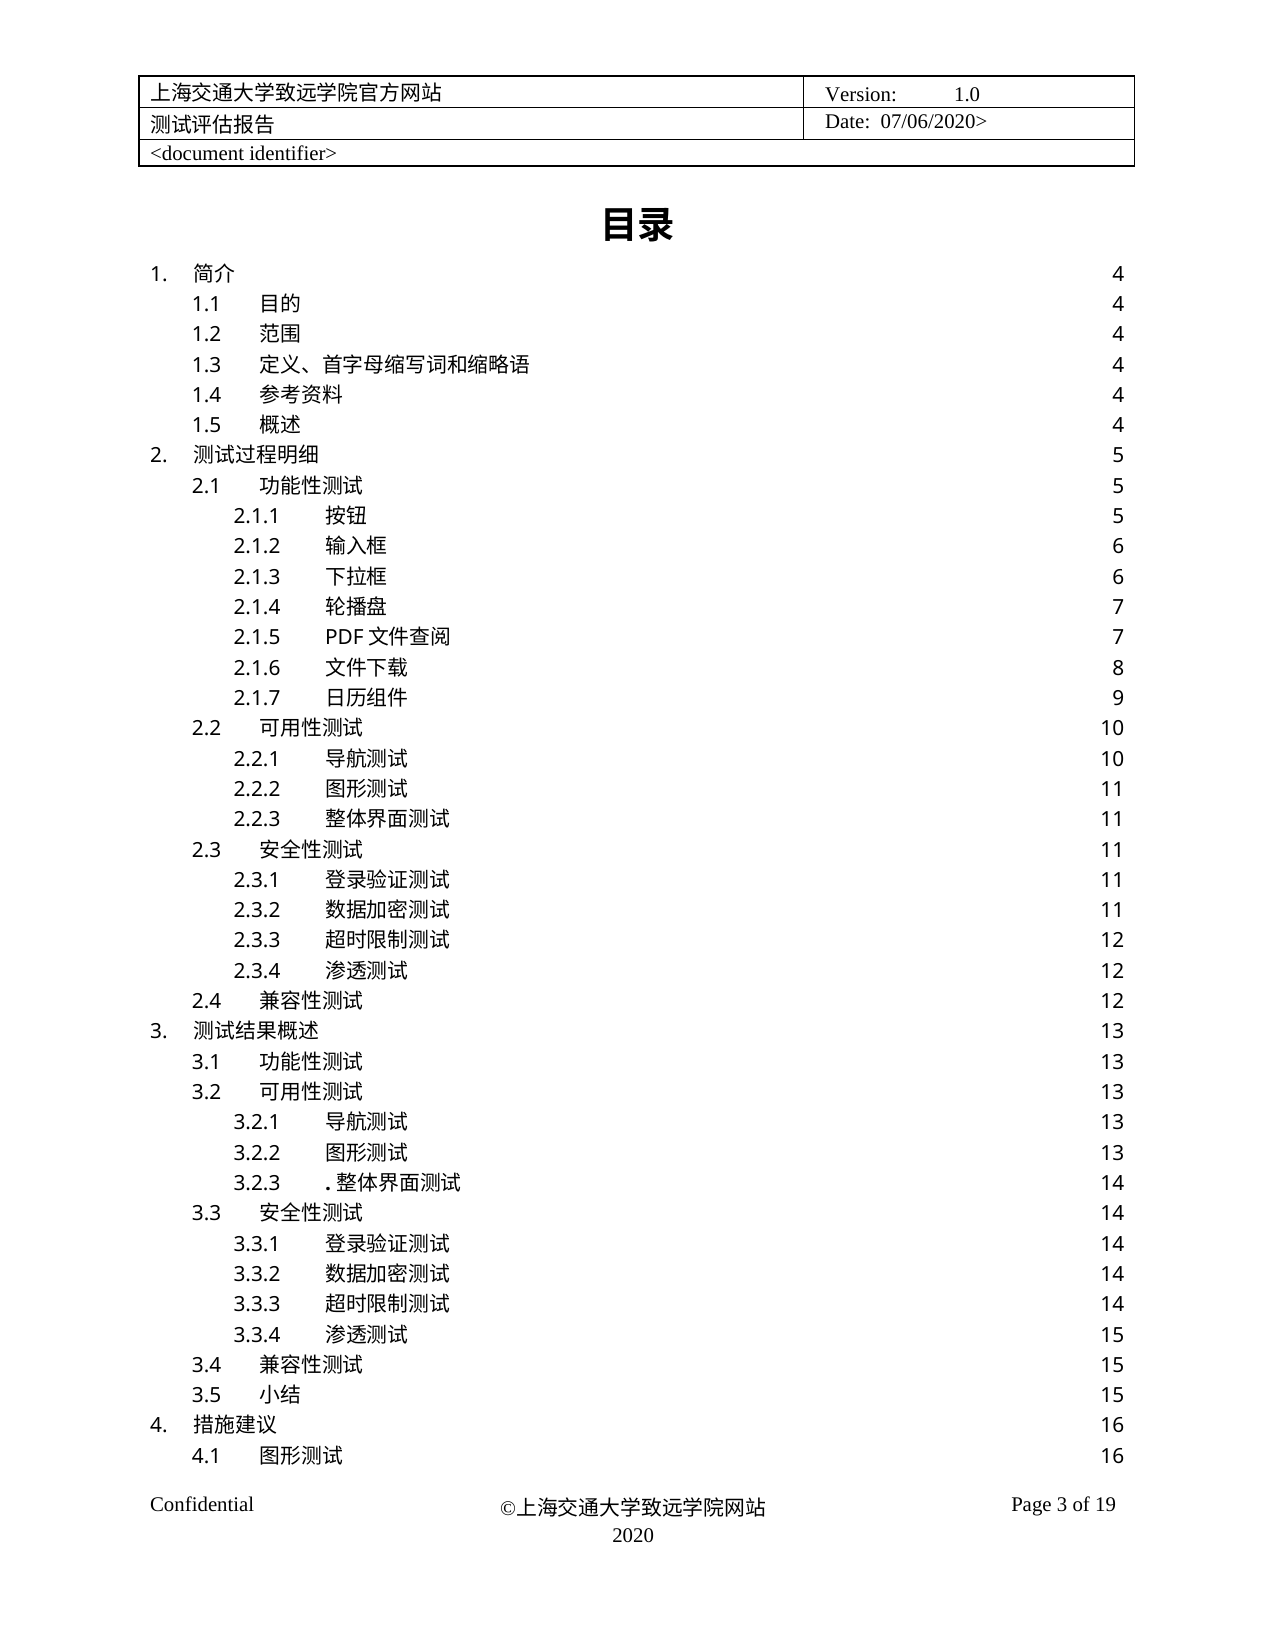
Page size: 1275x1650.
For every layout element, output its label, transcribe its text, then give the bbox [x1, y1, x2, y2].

text 4. 措施建议 16 [150, 1409, 1125, 1439]
text 3.2.3 . 整体界面测试 14 [233, 1166, 1125, 1197]
text 2. 测试过程明细 5 [150, 439, 1125, 469]
text 2.1.2 输入框 6 [233, 530, 1125, 560]
text 4.1 图形测试 16 [192, 1439, 1125, 1469]
text 2.2.2 图形测试 11 [233, 772, 1125, 802]
text 2.1.1 按钮 5 [233, 499, 1125, 530]
text 3.2.2 图形测试 13 [233, 1136, 1125, 1166]
text 3.2 可用性测试 13 [192, 1075, 1125, 1106]
text 3. 测试结果概述 13 [150, 1015, 1125, 1045]
text 1.5 概述 4 [192, 408, 1125, 439]
text 3.5 小结 15 [192, 1378, 1125, 1409]
text 2.3.3 超时限制测试 12 [233, 924, 1125, 954]
text 3.1 功能性测试 13 [192, 1045, 1125, 1075]
text 2.2.3 整体界面测试 11 [233, 802, 1125, 833]
text 2.1.6 文件下载 8 [233, 651, 1125, 681]
text 3.3.3 超时限制测试 14 [233, 1287, 1125, 1318]
text 3.4 兼容性测试 15 [192, 1348, 1125, 1378]
text 3.3.1 登录验证测试 14 [233, 1227, 1125, 1257]
text 3.3.4 渗透测试 15 [233, 1318, 1125, 1348]
text 1.2 范围 4 [192, 317, 1125, 348]
text 2.2.1 导航测试 10 [233, 742, 1125, 772]
text 2.4 兼容性测试 12 [192, 984, 1125, 1015]
text 1.4 参考资料 4 [192, 378, 1125, 408]
text 2.1.5 PDF文件查阅 7 [233, 621, 1125, 651]
text 3.3 安全性测试 14 [192, 1197, 1125, 1227]
text 1. 简介 4 [150, 257, 1125, 287]
title 目录 [150, 195, 1125, 249]
text 3.3.2 数据加密测试 14 [233, 1257, 1125, 1287]
text 2.3 安全性测试 11 [192, 833, 1125, 863]
text 2.3.1 登录验证测试 11 [233, 863, 1125, 893]
text 2.1.3 下拉框 6 [233, 560, 1125, 590]
text 2.3.2 数据加密测试 11 [233, 893, 1125, 924]
text 2.1 功能性测试 5 [192, 469, 1125, 499]
text 1.1 目的 4 [192, 287, 1125, 317]
text 2.1.4 轮播盘 7 [233, 590, 1125, 621]
text 2.3.4 渗透测试 12 [233, 954, 1125, 984]
text 3.2.1 导航测试 13 [233, 1106, 1125, 1136]
text 2.2 可用性测试 10 [192, 712, 1125, 742]
text 2.1.7 日历组件 9 [233, 681, 1125, 712]
text 1.3 定义、首字母缩写词和缩略语 4 [192, 348, 1125, 378]
